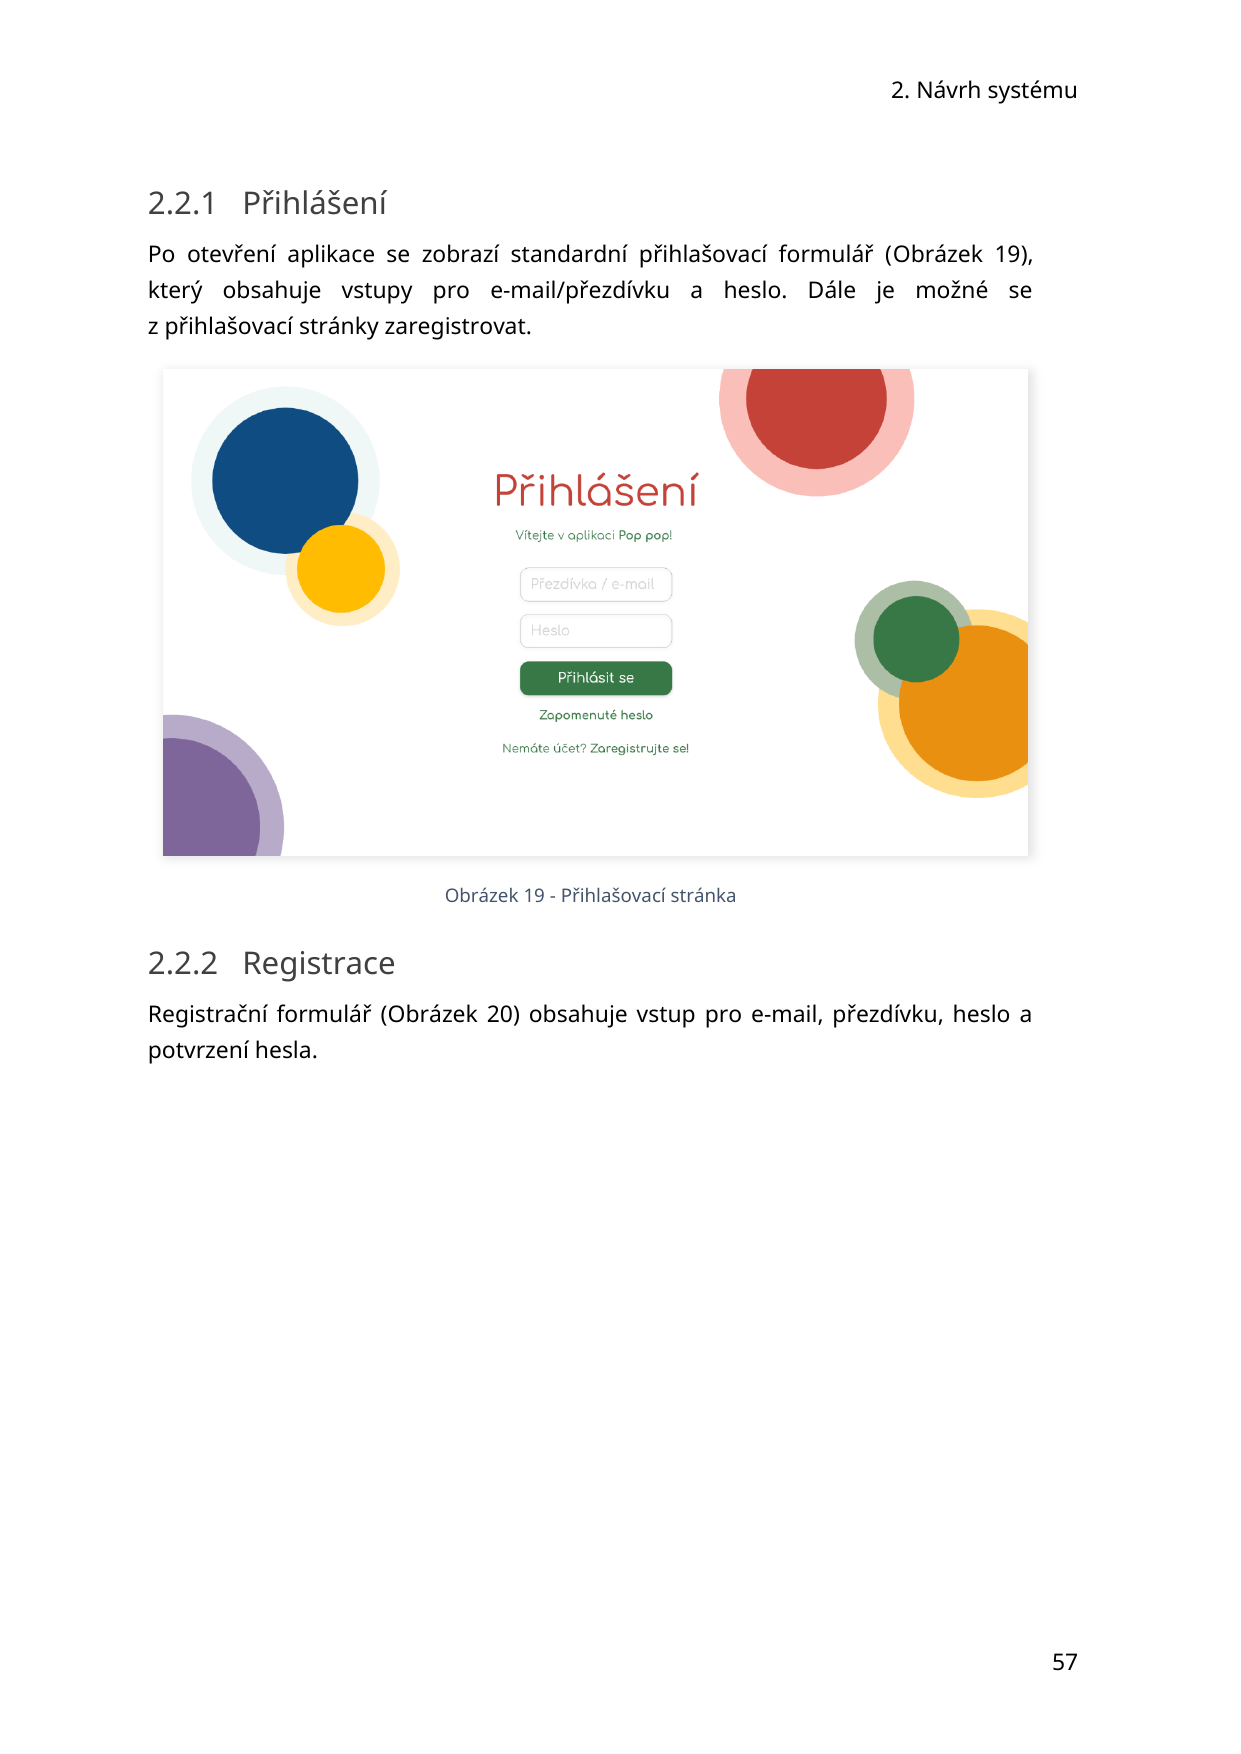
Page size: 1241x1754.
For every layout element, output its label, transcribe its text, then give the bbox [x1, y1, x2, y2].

subtitle Přihlášení [148, 181, 1033, 223]
text Po otevření aplikace se zobrazí standardní přihlašovací formulář (Obrázek 19), který obsahuje vstupy pro e-mail/přezdívku a heslo. Dále je možné se z přihlašovací stránky zaregistrovat. [148, 238, 1033, 341]
subtitle Registrace [148, 941, 1033, 984]
picture [163, 369, 1028, 856]
text Registrační formulář (Obrázek 20) obsahuje vstup pro e-mail, přezdívku, heslo a potvrzení hesla. [148, 998, 1033, 1066]
